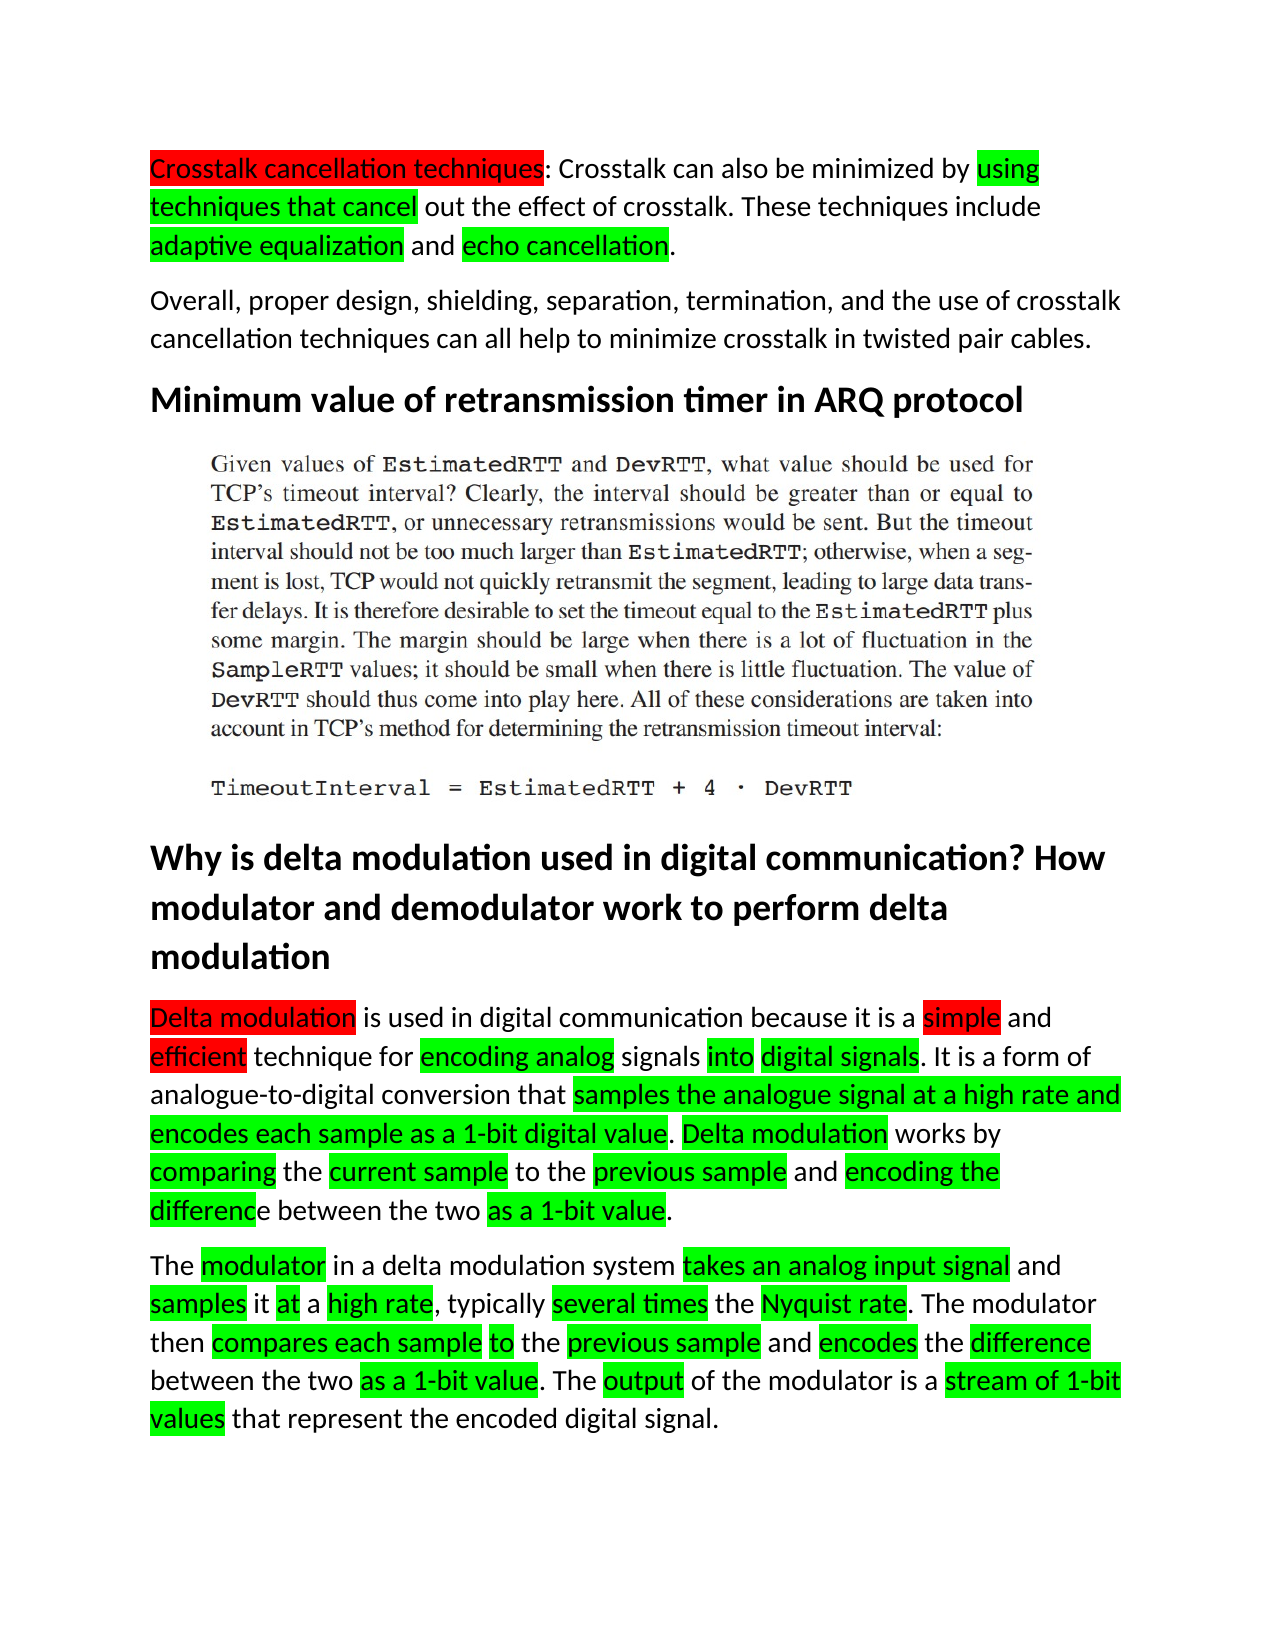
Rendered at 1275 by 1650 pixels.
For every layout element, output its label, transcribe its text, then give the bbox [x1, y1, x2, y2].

picture [150, 441, 1125, 816]
text The modulator in a delta modulation system takes an analog input signal and samples it at a high rate, typically several times the Nyquist rate. The modulator then compares each sample to the previous sample and encodes the difference between the two as a 1-bit value. The output of the modulator is a stream of 1-bit values that represent the encoded digital signal. [150, 1247, 1125, 1436]
text Why is delta modulation used in digital communication? How modulator and demodulator work to perform delta modulation [150, 834, 1125, 979]
text Minimum value of retransmission timer in ARQ protocol [150, 376, 1125, 421]
text Overall, proper design, shielding, separation, termination, and the use of crosstalk cancellation techniques can all help to minimize crosstalk in twisted pair cables. [150, 282, 1125, 356]
text Crosstalk cancellation techniques: Crosstalk can also be minimized by using techniques that cancel out the effect of crosstalk. These techniques include adaptive equalization and echo cancellation. [150, 150, 1125, 262]
text Delta modulation is used in digital communication because it is a simple and efficient technique for encoding analog signals into digital signals. It is a form of analogue-to-digital conversion that samples the analogue signal at a high rate and encodes each sample as a 1-bit digital value. Delta modulation works by comparing the current sample to the previous sample and encoding the difference between the two as a 1-bit value. [150, 999, 1125, 1227]
